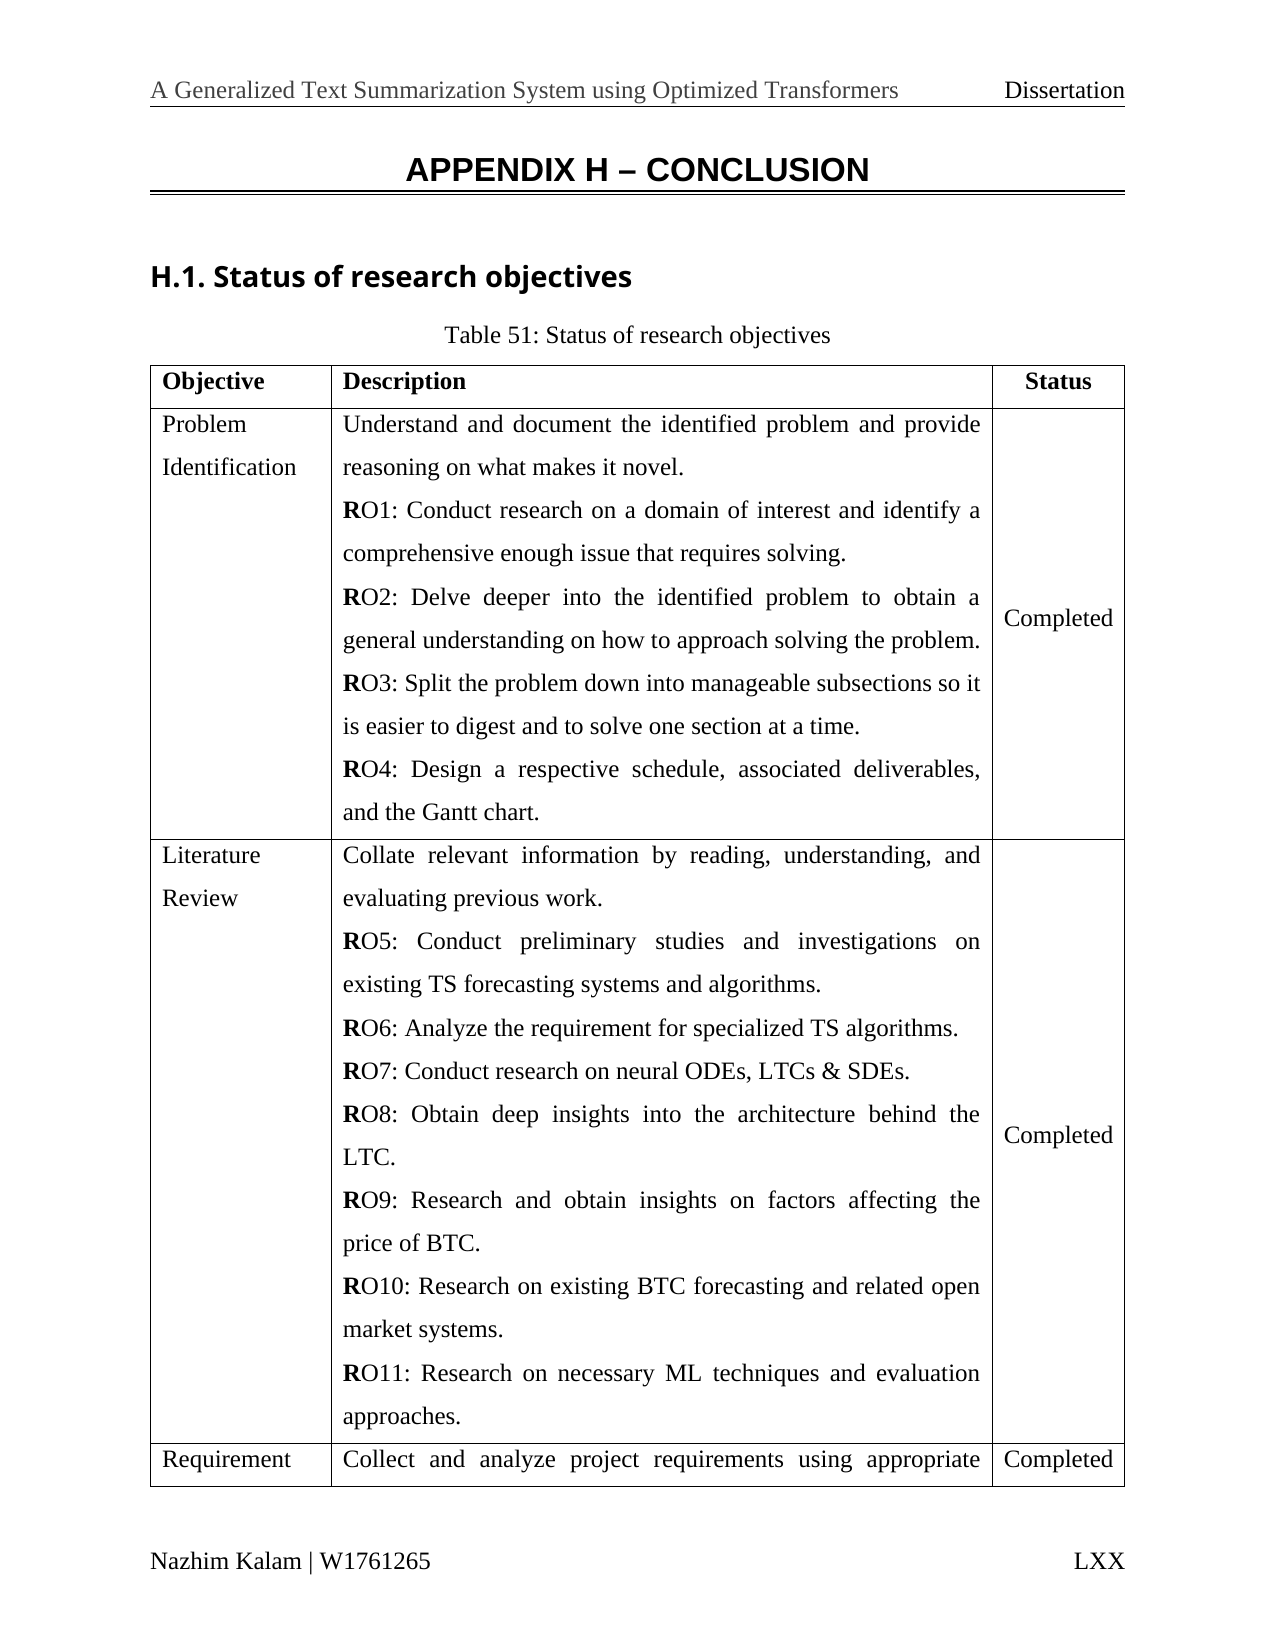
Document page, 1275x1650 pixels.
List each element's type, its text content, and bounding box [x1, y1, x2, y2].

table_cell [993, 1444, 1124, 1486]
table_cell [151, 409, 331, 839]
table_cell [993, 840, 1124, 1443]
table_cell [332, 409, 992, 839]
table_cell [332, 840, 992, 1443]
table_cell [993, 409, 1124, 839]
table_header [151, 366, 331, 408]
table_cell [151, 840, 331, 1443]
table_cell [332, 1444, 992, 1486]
subtitle APPENDIX H – CONCLUSION [150, 150, 1125, 190]
subtitle H.1. Status of research objectives [150, 256, 1125, 296]
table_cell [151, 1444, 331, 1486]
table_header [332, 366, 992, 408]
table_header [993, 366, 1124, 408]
